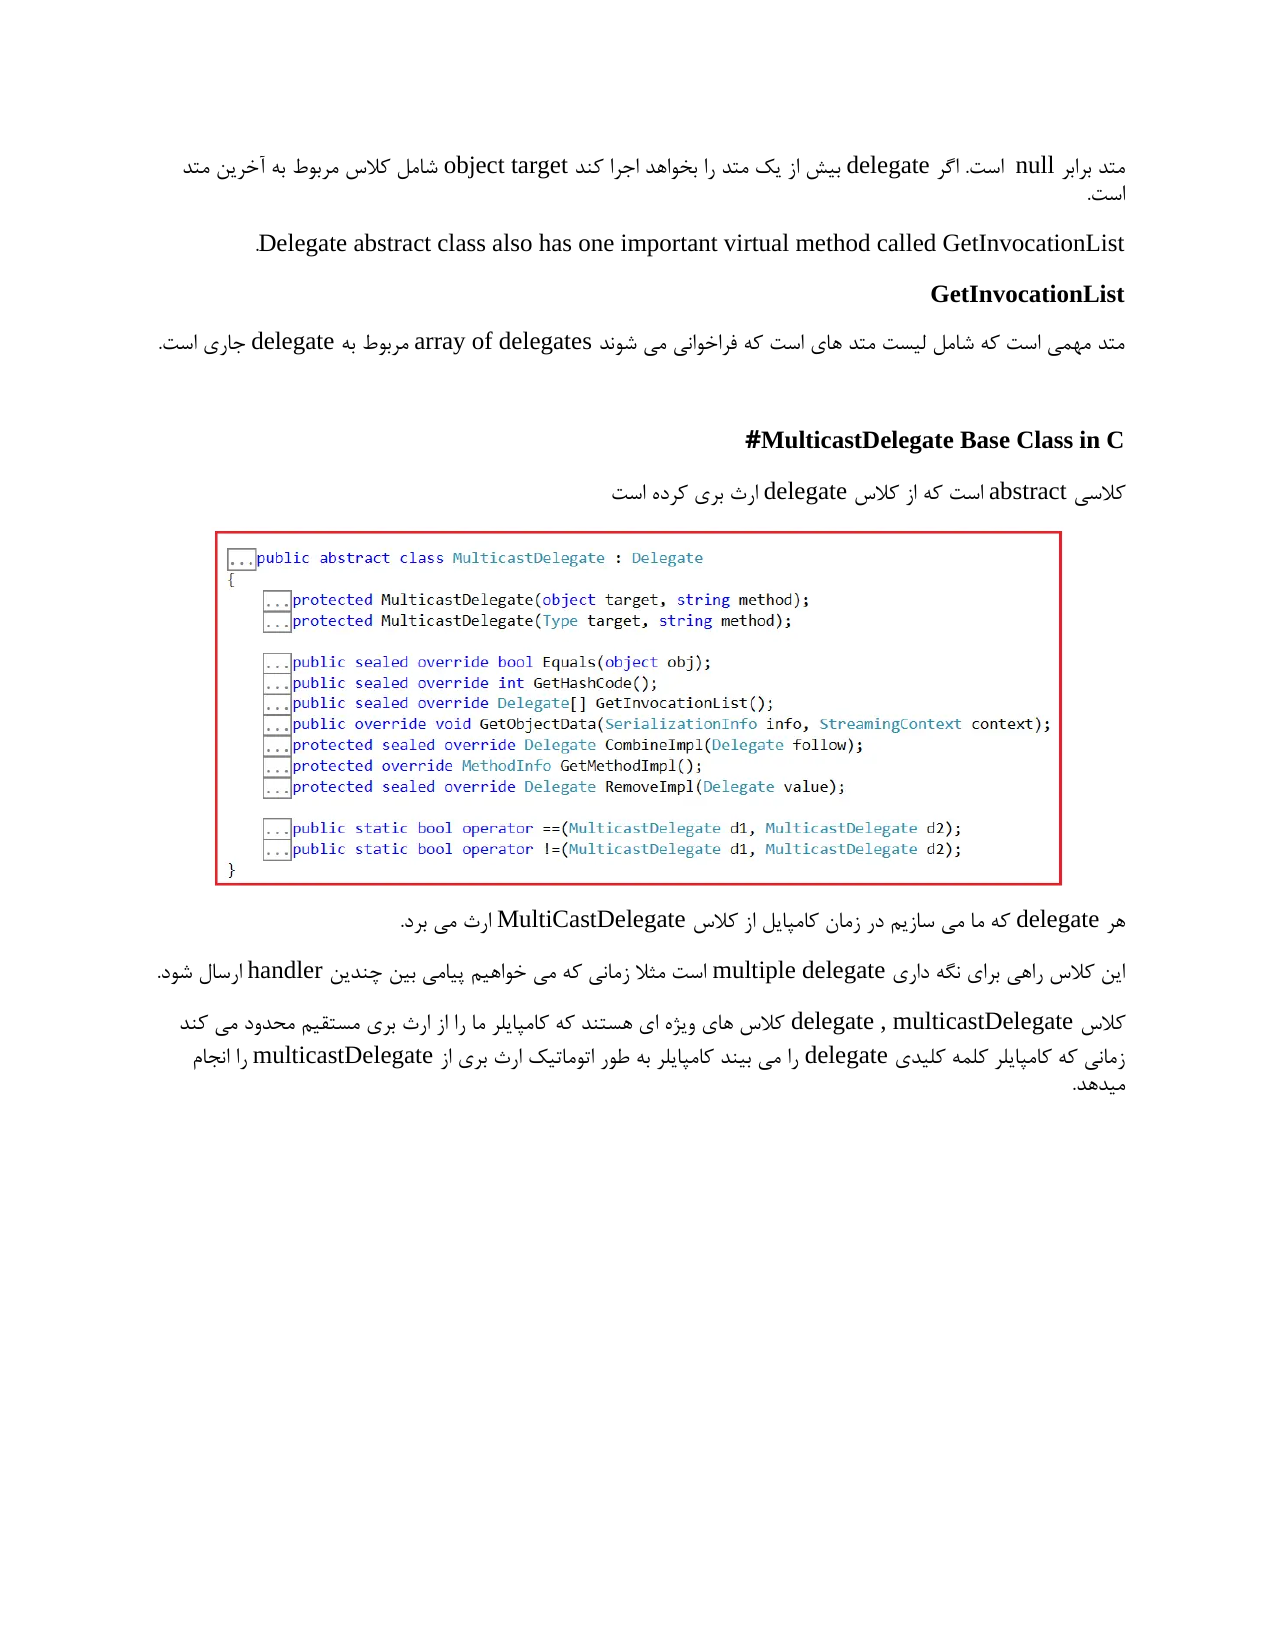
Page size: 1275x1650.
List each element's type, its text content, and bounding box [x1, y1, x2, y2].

picture [211, 527, 1064, 886]
text متد مهمی است که شامل لیست متد های است که فراخوانی می شوند array of delegates مربوط به delegate جاری است. [150, 326, 1125, 358]
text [150, 150, 1125, 209]
text این کلاس راهی برای نگه داری multiple delegate است مثلا زمانی که می خواهیم پیامی بین چندین handler ارسال شود. [150, 955, 1125, 987]
text کلاس delegate , multicastDelegate کلاس های ویژه ای هستند که کامپایلر ما را از ارث بری مستقیم محدود می کند زمانی که کامپایلر کلمه کلیدی delegate را می بیند کامپایلر به طور اتوماتیک ارث بری از multicastDelegate را انجام میدهد. [150, 1006, 1125, 1099]
text هر delegate که ما می سازیم در زمان کامپایل از کلاس MultiCastDelegate ارث می برد. [150, 904, 1125, 936]
text کلاسی abstract است که از کلاس delegate ارث بری کرده است [150, 476, 1125, 508]
text MulticastDelegate Base Class in C# [150, 425, 1125, 457]
text GetInvocationList [150, 279, 1125, 307]
text Delegate abstract class also has one important virtual method called GetInvocationList. [150, 228, 1125, 259]
